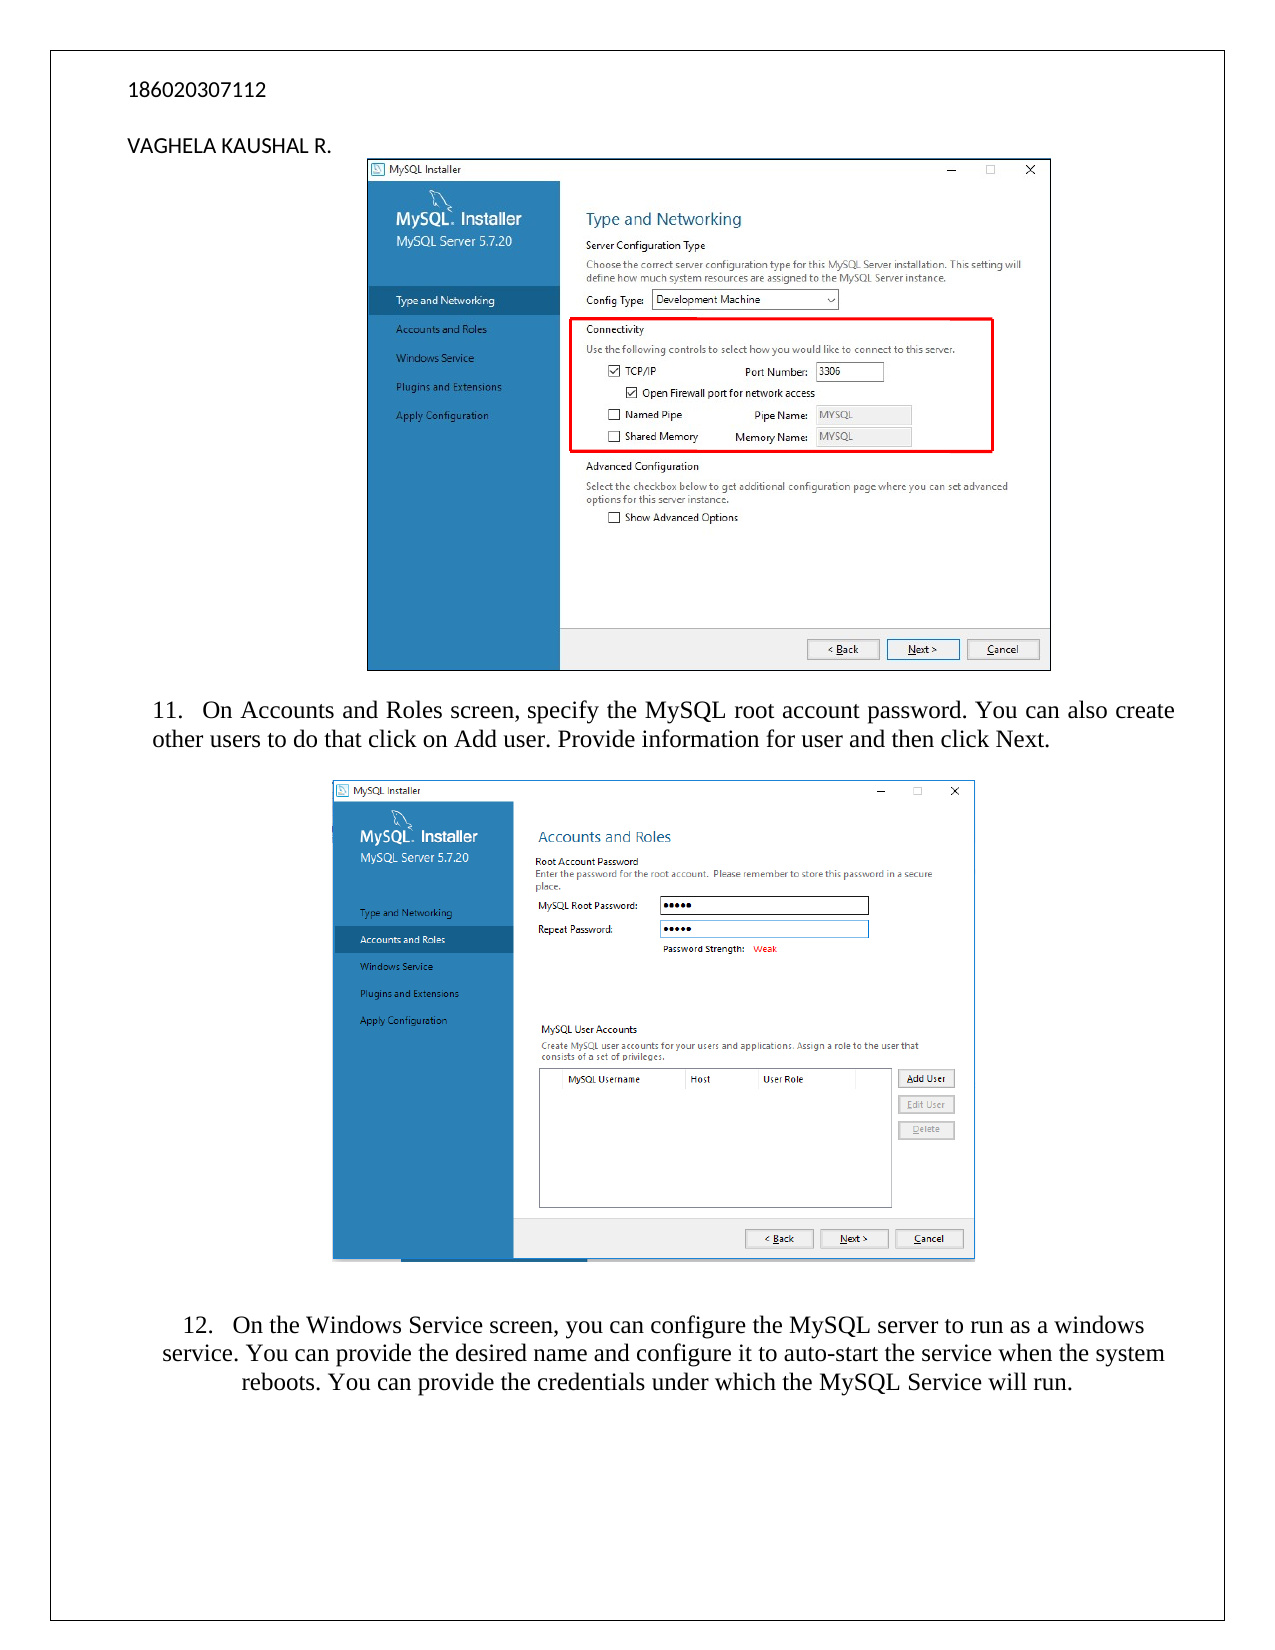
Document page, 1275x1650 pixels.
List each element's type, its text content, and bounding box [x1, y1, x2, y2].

list On Accounts and Roles screen, specify the MySQL root account password. You can also create other users to do that click on Add user. Provide information for user and then click Next. [152, 695, 1175, 752]
picture [332, 780, 976, 1262]
list On the Windows Service screen, you can configure the MySQL server to run as a windows service. You can provide the desired name and configure it to auto-start the service when the system reboots. You can provide the credentials under which the MySQL Service will run. [152, 1310, 1175, 1396]
picture [368, 160, 1050, 670]
